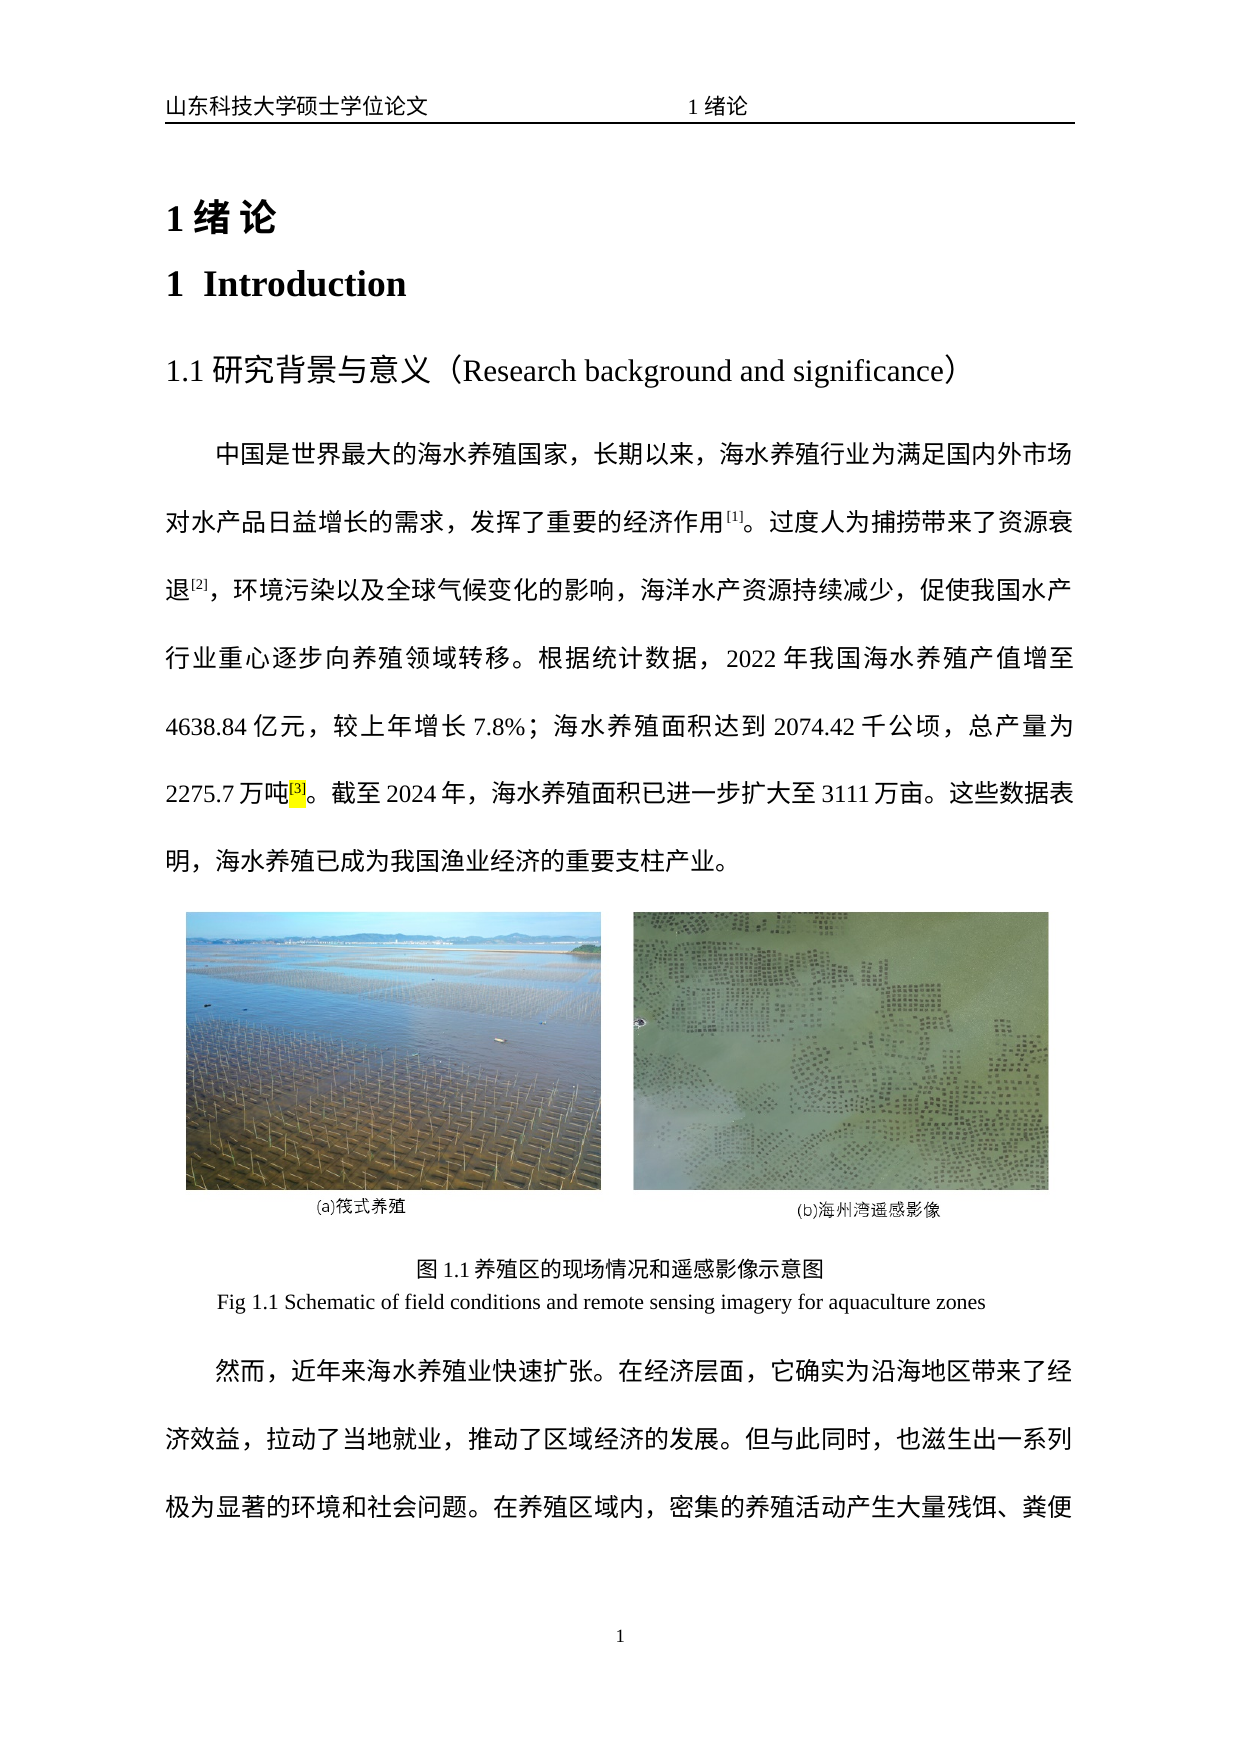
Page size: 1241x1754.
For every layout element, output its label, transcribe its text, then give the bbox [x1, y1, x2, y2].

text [165, 1335, 1075, 1539]
subtitle 1.1 研究背景与意义（Research background and significance） [165, 334, 1075, 402]
list Introduction [165, 249, 1075, 317]
text 图 1.1养殖区的现场情况和遥感影像示意图 [165, 1251, 1075, 1284]
picture [173, 911, 1067, 1220]
subtitle 1 绪 论 [165, 181, 1075, 249]
text 中国是世界最大的海水养殖国家，长期以来，海水养殖行业为满足国内外市场对水产品日益增长的需求，发挥了重要的经济作用[1]。过度人为捕捞带来了资源衰退[2]，环境污染以及全球气候变化的影响，海洋水产资源持续减少，促使我国水产行业重心逐步向养殖领域转移。根据统计数据，2022年我国海水养殖产值增至4638.84亿元，较上年增长7.8%；海水养殖面积达到2074.42千公顷，总产量为2275.7万吨[3]。截至2024年，海水养殖面积已进一步扩大至3111万亩。这些数据表明，海水养殖已成为我国渔业经济的重要支柱产业。 [165, 418, 1075, 894]
